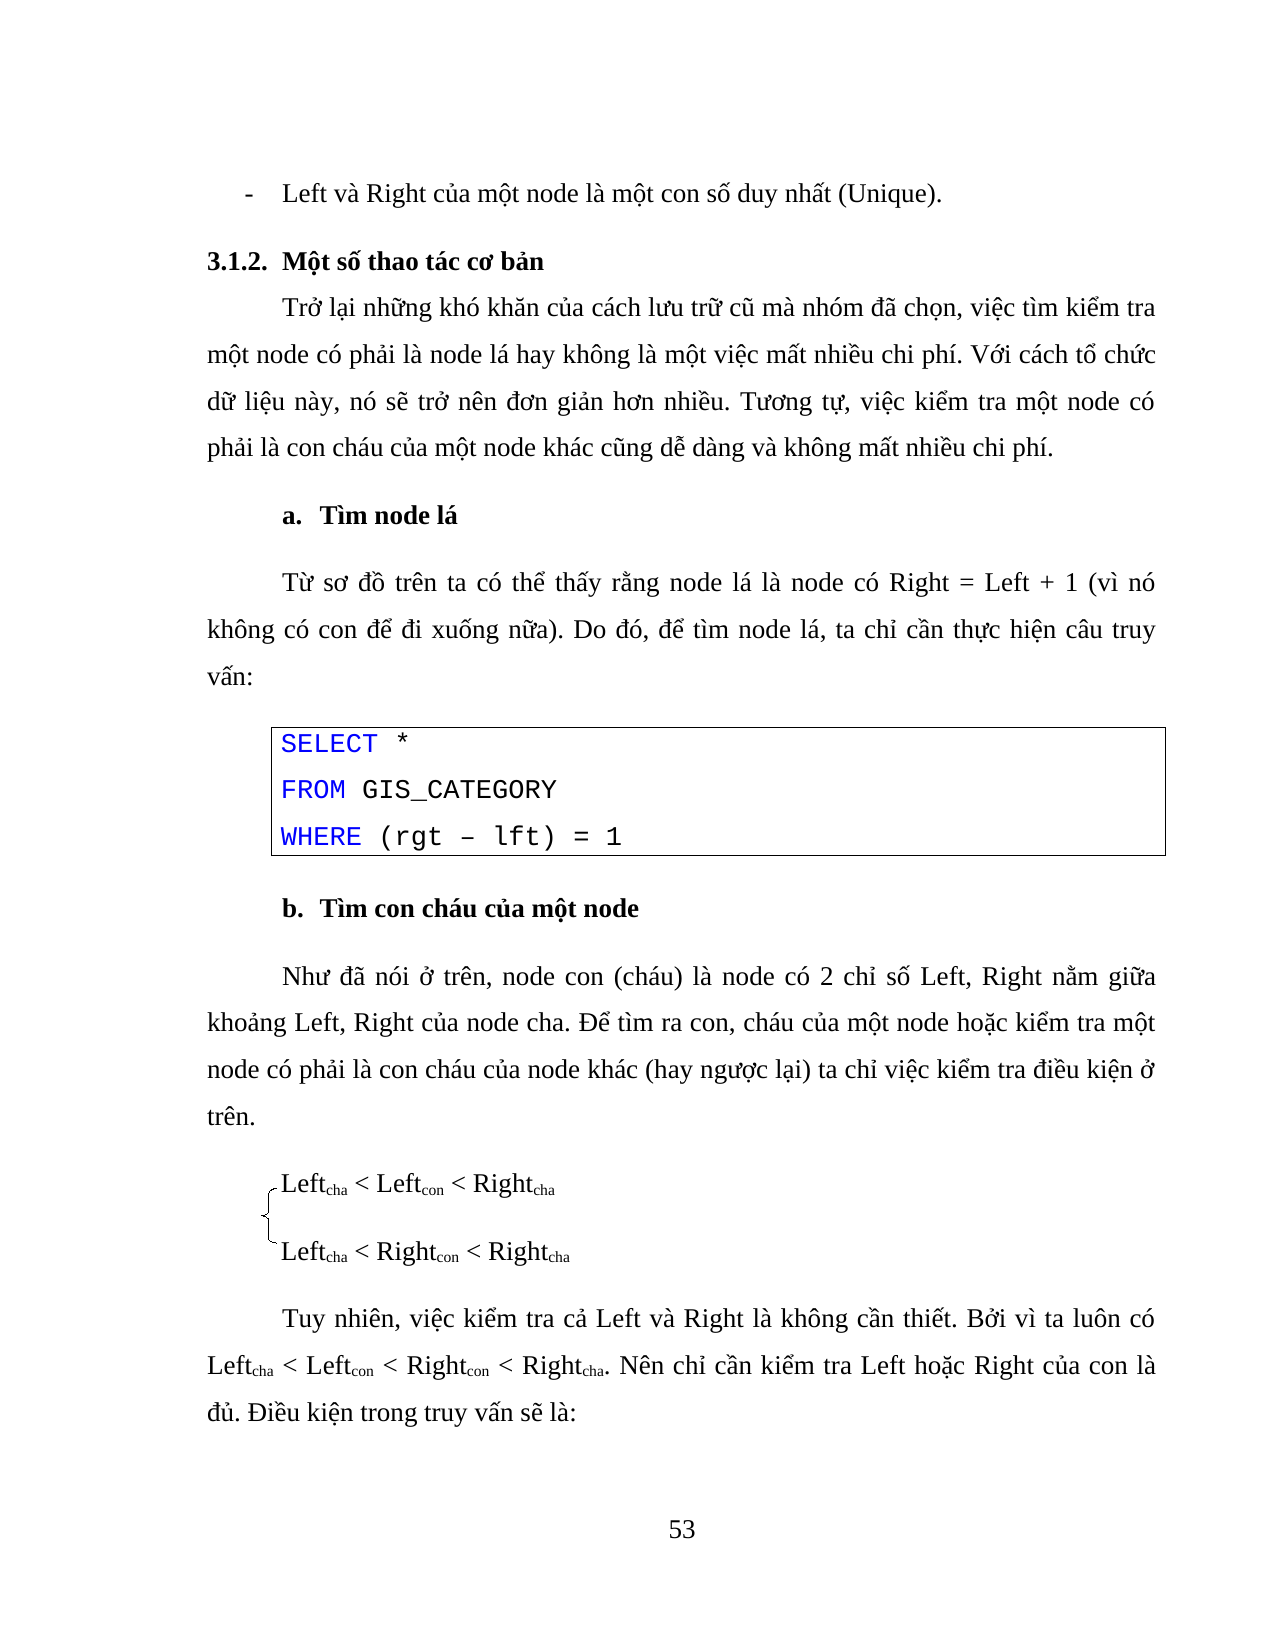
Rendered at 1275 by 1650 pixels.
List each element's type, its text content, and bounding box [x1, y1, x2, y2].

list Tìm node lá [282, 499, 1157, 530]
list Left và Right của một node là một con số duy nhất (Unique). [244, 177, 1157, 208]
list Tìm con cháu của một node [282, 892, 1157, 923]
text Leftcha < Leftcon < Rightcha [207, 1167, 1157, 1198]
text FROM GIS_CATEGORY [272, 773, 1165, 807]
text Từ sơ đồ trên ta có thể thấy rằng node lá là node có Right = Left + 1 (vì nó không có con để đi xuống nữa). Do đó, để tìm node lá, ta chỉ cần thực hiện câu truy vấn: [207, 566, 1157, 691]
text SELECT * [272, 728, 1165, 761]
subtitle Một số thao tác cơ bản [207, 245, 1157, 276]
text Leftcha < Rightcon < Rightcha [207, 1235, 1157, 1266]
text Như đã nói ở trên, node con (cháu) là node có 2 chỉ số Left, Right nằm giữa khoảng Left, Right của node cha. Để tìm ra con, cháu của một node hoặc kiểm tra một node có phải là con cháu của node khác (hay ngược lại) ta chỉ việc kiểm tra điều kiện ở trên. [207, 960, 1157, 1131]
text Trở lại những khó khăn của cách lưu trữ cũ mà nhóm đã chọn, việc tìm kiểm tra một node có phải là node lá hay không là một việc mất nhiều chi phí. Với cách tổ chức dữ liệu này, nó sẽ trở nên đơn giản hơn nhiều. Tương tự, việc kiểm tra một node có phải là con cháu của một node khác cũng dễ dàng và không mất nhiều chi phí. [207, 291, 1157, 462]
text WHERE (rgt – lft) = 1 [272, 819, 1165, 855]
text Tuy nhiên, việc kiểm tra cả Left và Right là không cần thiết. Bởi vì ta luôn có Leftcha < Leftcon < Rightcon < Rightcha. Nên chỉ cần kiểm tra Left hoặc Right của con là đủ. Điều kiện trong truy vấn sẽ là: [207, 1302, 1157, 1427]
